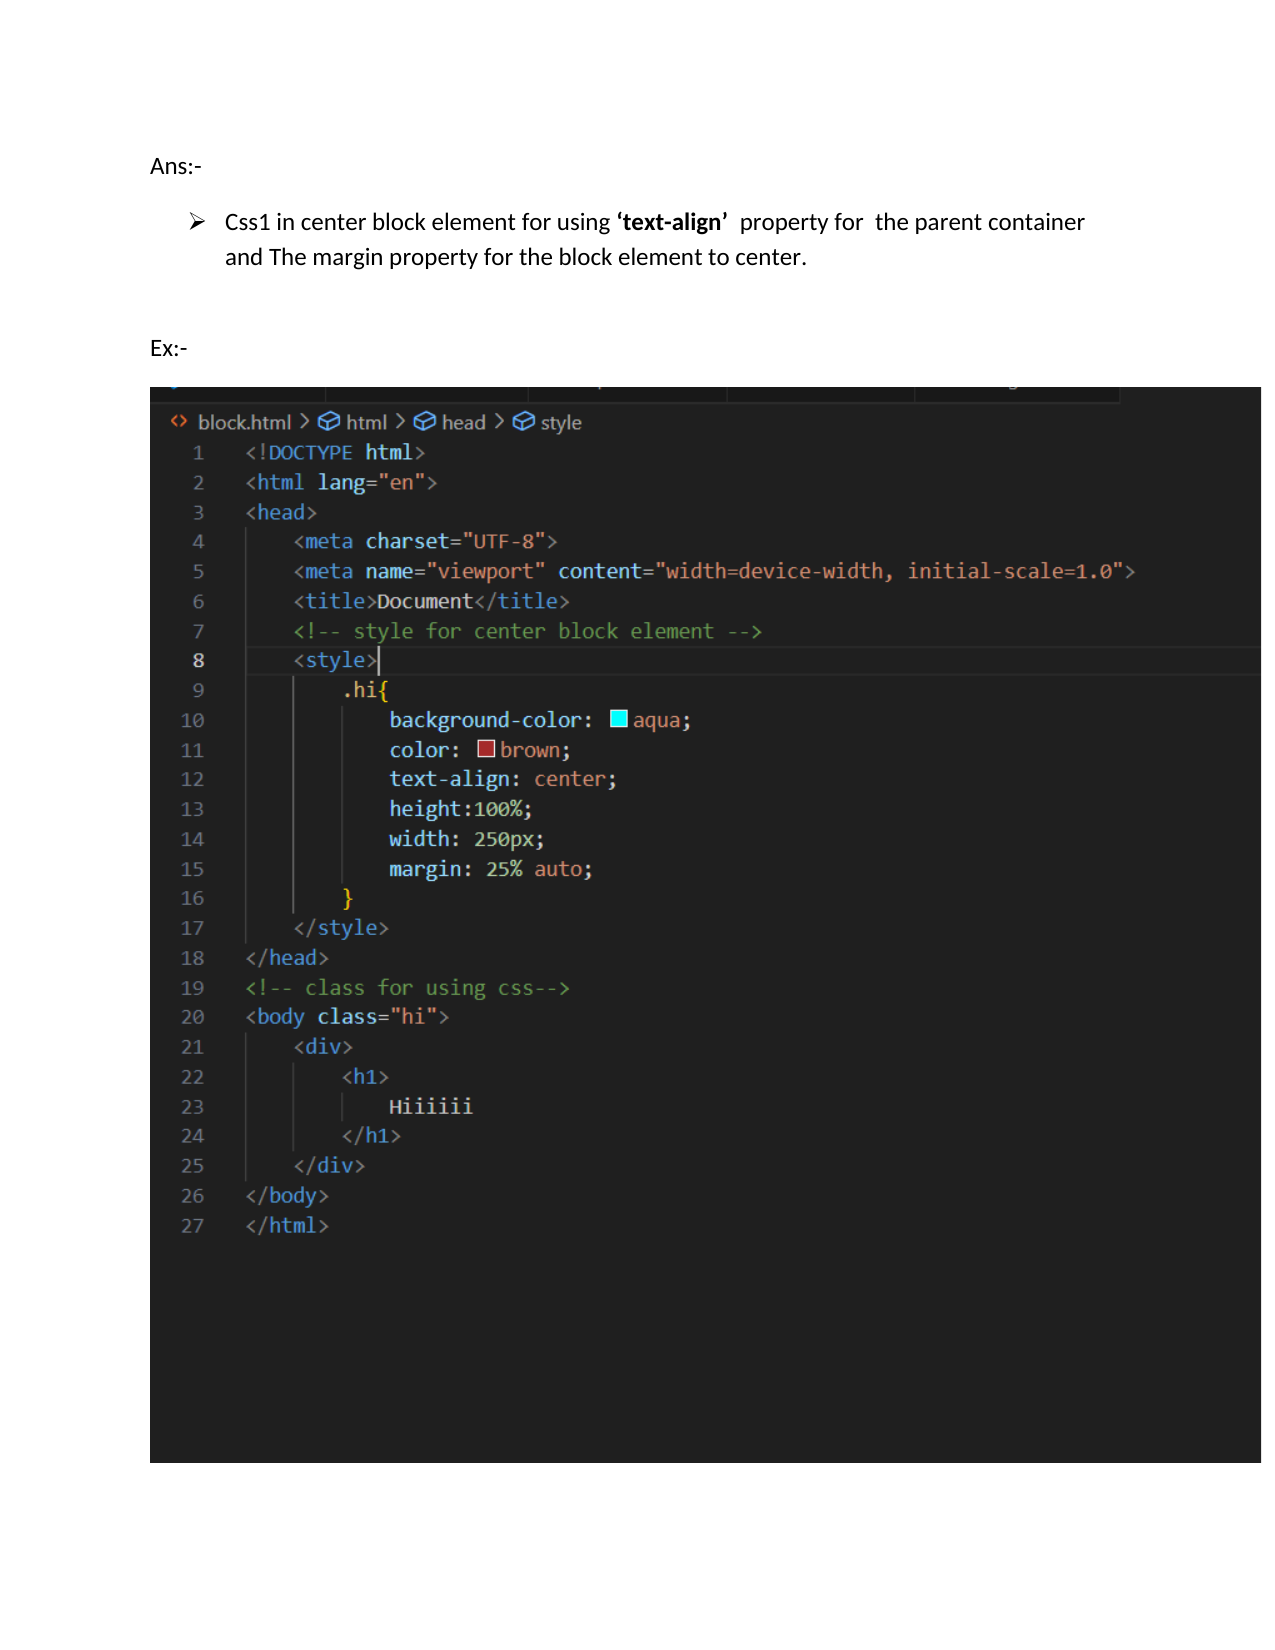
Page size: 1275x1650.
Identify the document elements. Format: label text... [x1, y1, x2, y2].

text Ex:- [150, 332, 1125, 362]
text Ans:- [150, 150, 1125, 181]
list Css1 in center block element for using ‘text-align’ property for the parent container and The margin property for the block element to center. [187, 206, 1125, 271]
picture [150, 387, 1262, 1463]
